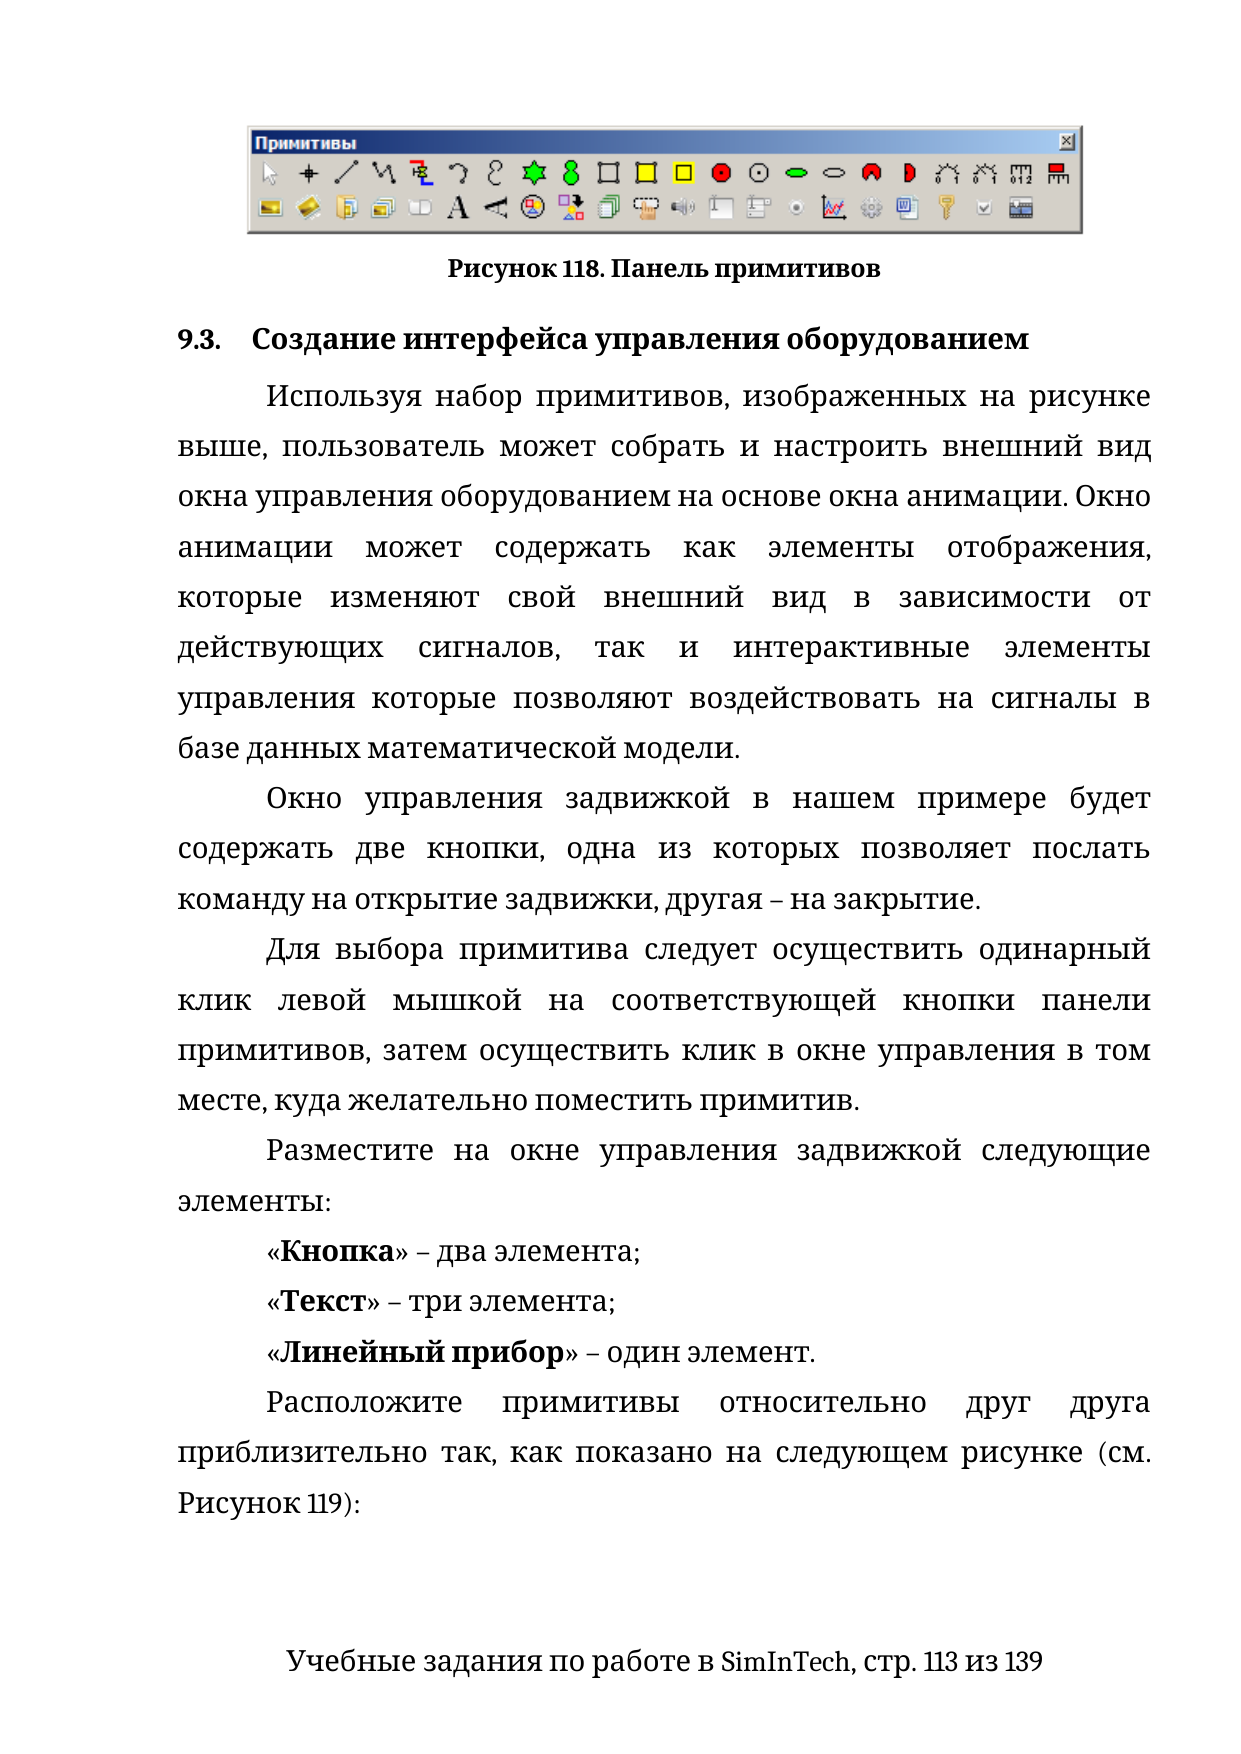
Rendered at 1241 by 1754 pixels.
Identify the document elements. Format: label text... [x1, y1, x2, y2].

text «Текст» – три элемента; [177, 1286, 1152, 1319]
picture [238, 118, 1091, 239]
subtitle Создание интерфейса управления оборудованием [177, 323, 1152, 357]
text Для выбора примитива следует осуществить одинарный клик левой мышкой на соответствующей кнопки панели примитивов, затем осуществить клик в окне управления в том месте, куда желательно поместить примитив. [177, 933, 1152, 1118]
text «Кнопка» – два элемента; [177, 1235, 1152, 1269]
text Разместите на окне управления задвижкой следующие элементы: [177, 1134, 1152, 1218]
text Окно управления задвижкой в нашем примере будет содержать две кнопки, одна из которых позволяет послать команду на открытие задвижки, другая – на закрытие. [177, 782, 1152, 917]
text Используя набор примитивов, изображенных на рисунке выше, пользователь может собрать и настроить внешний вид окна управления оборудованием на основе окна анимации. Окно анимации может содержать как элементы отображения, которые изменяют свой внешний вид в зависимости от действующих сигналов, так и интерактивные элементы управления которые позволяют воздействовать на сигналы в базе данных математической модели. [177, 380, 1152, 766]
text «Линейный прибор» – один элемент. [177, 1336, 1152, 1369]
